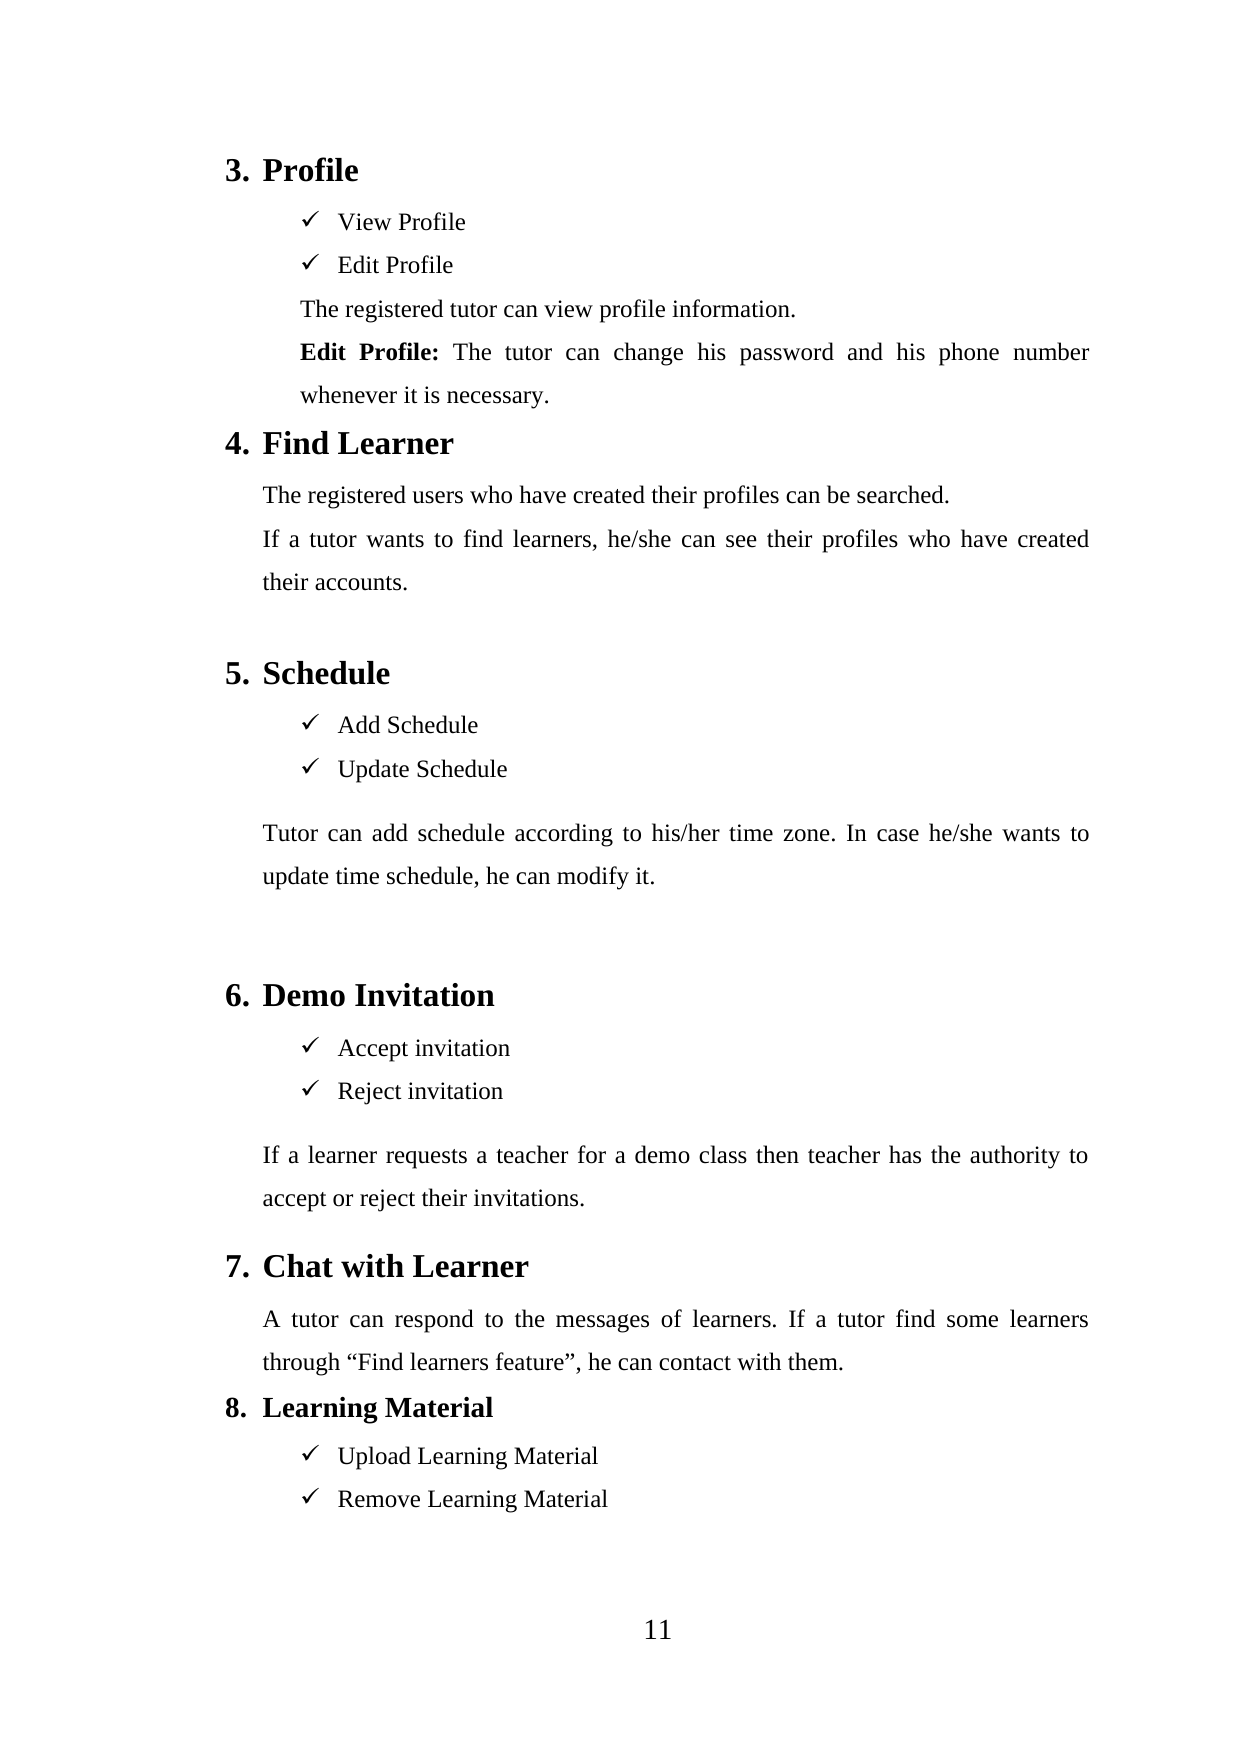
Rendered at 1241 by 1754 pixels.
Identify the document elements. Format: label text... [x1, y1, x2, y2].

list The registered tutor can view profile information. [300, 294, 1090, 322]
text Tutor can add schedule according to his/her time zone. In case he/she wants to update time schedule, he can modify it. [262, 818, 1090, 889]
list A tutor can respond to the messages of learners. If a tutor find some learners through “Find learners feature”, he can contact with them. [262, 1304, 1090, 1376]
list Learning Material [225, 1391, 1090, 1424]
list Chat with Learner [225, 1247, 1090, 1285]
list Edit Profile: The tutor can change his password and his phone number whenever it is necessary. [300, 337, 1090, 409]
list The registered users who have created their profiles can be searched. [262, 481, 1090, 509]
list Accept invitation [300, 1033, 1090, 1061]
list Update Schedule [300, 754, 1090, 782]
text If a learner requests a teacher for a demo class then teacher has the authority to accept or reject their invitations. [262, 1140, 1090, 1212]
list Add Schedule [300, 711, 1090, 739]
list Remove Learning Material [300, 1484, 1090, 1513]
list Schedule [225, 653, 1090, 691]
list Reject invitation [300, 1076, 1090, 1104]
list View Profile [300, 207, 1090, 236]
list Upload Learning Material [300, 1441, 1090, 1469]
list If a tutor wants to find learners, he/she can see their profiles who have created their accounts. [262, 524, 1090, 596]
list Demo Invitation [225, 975, 1090, 1013]
list Profile [225, 150, 1090, 188]
list Edit Profile [300, 251, 1090, 279]
list Find Learner [225, 423, 1090, 461]
